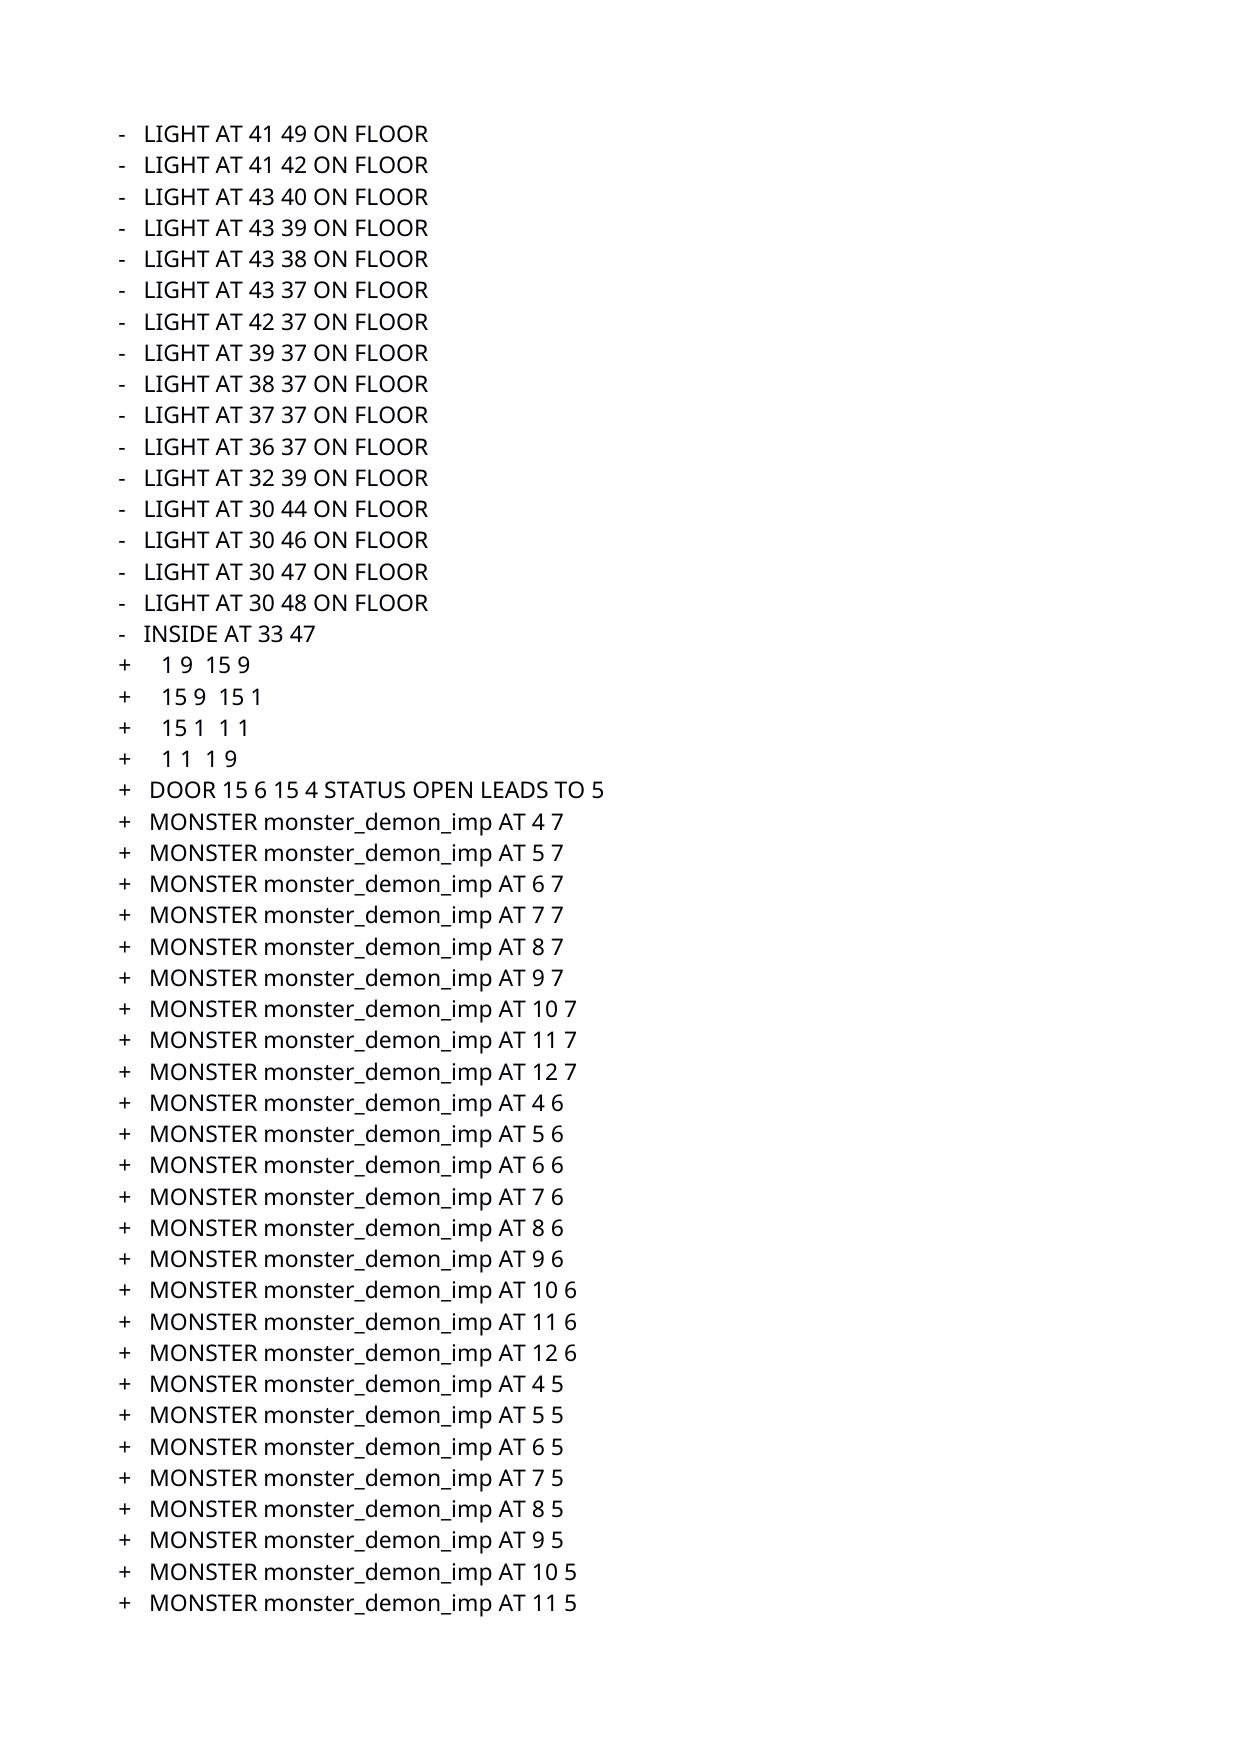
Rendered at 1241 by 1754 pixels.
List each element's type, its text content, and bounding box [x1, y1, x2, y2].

text + MONSTER monster_demon_imp AT 6 6 [118, 1149, 1122, 1181]
text + MONSTER monster_demon_imp AT 10 6 [118, 1274, 1122, 1306]
text + MONSTER monster_demon_imp AT 12 6 [118, 1337, 1122, 1368]
text - LIGHT AT 42 37 ON FLOOR [118, 306, 1122, 337]
text + 15 9 15 1 [118, 681, 1122, 712]
text + MONSTER monster_demon_imp AT 11 6 [118, 1306, 1122, 1337]
text - LIGHT AT 41 49 ON FLOOR [118, 118, 1122, 149]
text - LIGHT AT 38 37 ON FLOOR [118, 368, 1122, 399]
text - LIGHT AT 41 42 ON FLOOR [118, 149, 1122, 181]
text - INSIDE AT 33 47 [118, 618, 1122, 649]
text + MONSTER monster_demon_imp AT 9 5 [118, 1524, 1122, 1556]
text + MONSTER monster_demon_imp AT 9 6 [118, 1243, 1122, 1274]
text - LIGHT AT 30 46 ON FLOOR [118, 524, 1122, 556]
text + MONSTER monster_demon_imp AT 11 5 [118, 1587, 1122, 1618]
text + MONSTER monster_demon_imp AT 7 5 [118, 1462, 1122, 1493]
text + 1 9 15 9 [118, 649, 1122, 681]
text + MONSTER monster_demon_imp AT 10 7 [118, 993, 1122, 1024]
text - LIGHT AT 30 44 ON FLOOR [118, 493, 1122, 524]
text + MONSTER monster_demon_imp AT 6 7 [118, 868, 1122, 899]
text + MONSTER monster_demon_imp AT 6 5 [118, 1431, 1122, 1462]
text - LIGHT AT 43 37 ON FLOOR [118, 274, 1122, 306]
text + MONSTER monster_demon_imp AT 8 7 [118, 931, 1122, 962]
text - LIGHT AT 30 47 ON FLOOR [118, 556, 1122, 587]
text + MONSTER monster_demon_imp AT 10 5 [118, 1556, 1122, 1587]
text - LIGHT AT 30 48 ON FLOOR [118, 587, 1122, 618]
text + MONSTER monster_demon_imp AT 9 7 [118, 962, 1122, 993]
text - LIGHT AT 43 38 ON FLOOR [118, 243, 1122, 274]
text + MONSTER monster_demon_imp AT 7 6 [118, 1181, 1122, 1212]
text + MONSTER monster_demon_imp AT 8 5 [118, 1493, 1122, 1524]
text + MONSTER monster_demon_imp AT 5 7 [118, 837, 1122, 868]
text + MONSTER monster_demon_imp AT 4 7 [118, 806, 1122, 837]
text - LIGHT AT 39 37 ON FLOOR [118, 337, 1122, 368]
text + MONSTER monster_demon_imp AT 5 6 [118, 1118, 1122, 1149]
text - LIGHT AT 36 37 ON FLOOR [118, 431, 1122, 462]
text + MONSTER monster_demon_imp AT 12 7 [118, 1056, 1122, 1087]
text + MONSTER monster_demon_imp AT 4 6 [118, 1087, 1122, 1118]
text - LIGHT AT 32 39 ON FLOOR [118, 462, 1122, 493]
text + 15 1 1 1 [118, 712, 1122, 743]
text + MONSTER monster_demon_imp AT 4 5 [118, 1368, 1122, 1399]
text + MONSTER monster_demon_imp AT 7 7 [118, 899, 1122, 931]
text + MONSTER monster_demon_imp AT 11 7 [118, 1024, 1122, 1056]
text - LIGHT AT 37 37 ON FLOOR [118, 399, 1122, 431]
text - LIGHT AT 43 40 ON FLOOR [118, 181, 1122, 212]
text + MONSTER monster_demon_imp AT 5 5 [118, 1399, 1122, 1431]
text + 1 1 1 9 [118, 743, 1122, 774]
text + DOOR 15 6 15 4 STATUS OPEN LEADS TO 5 [118, 774, 1122, 806]
text - LIGHT AT 43 39 ON FLOOR [118, 212, 1122, 243]
text + MONSTER monster_demon_imp AT 8 6 [118, 1212, 1122, 1243]
